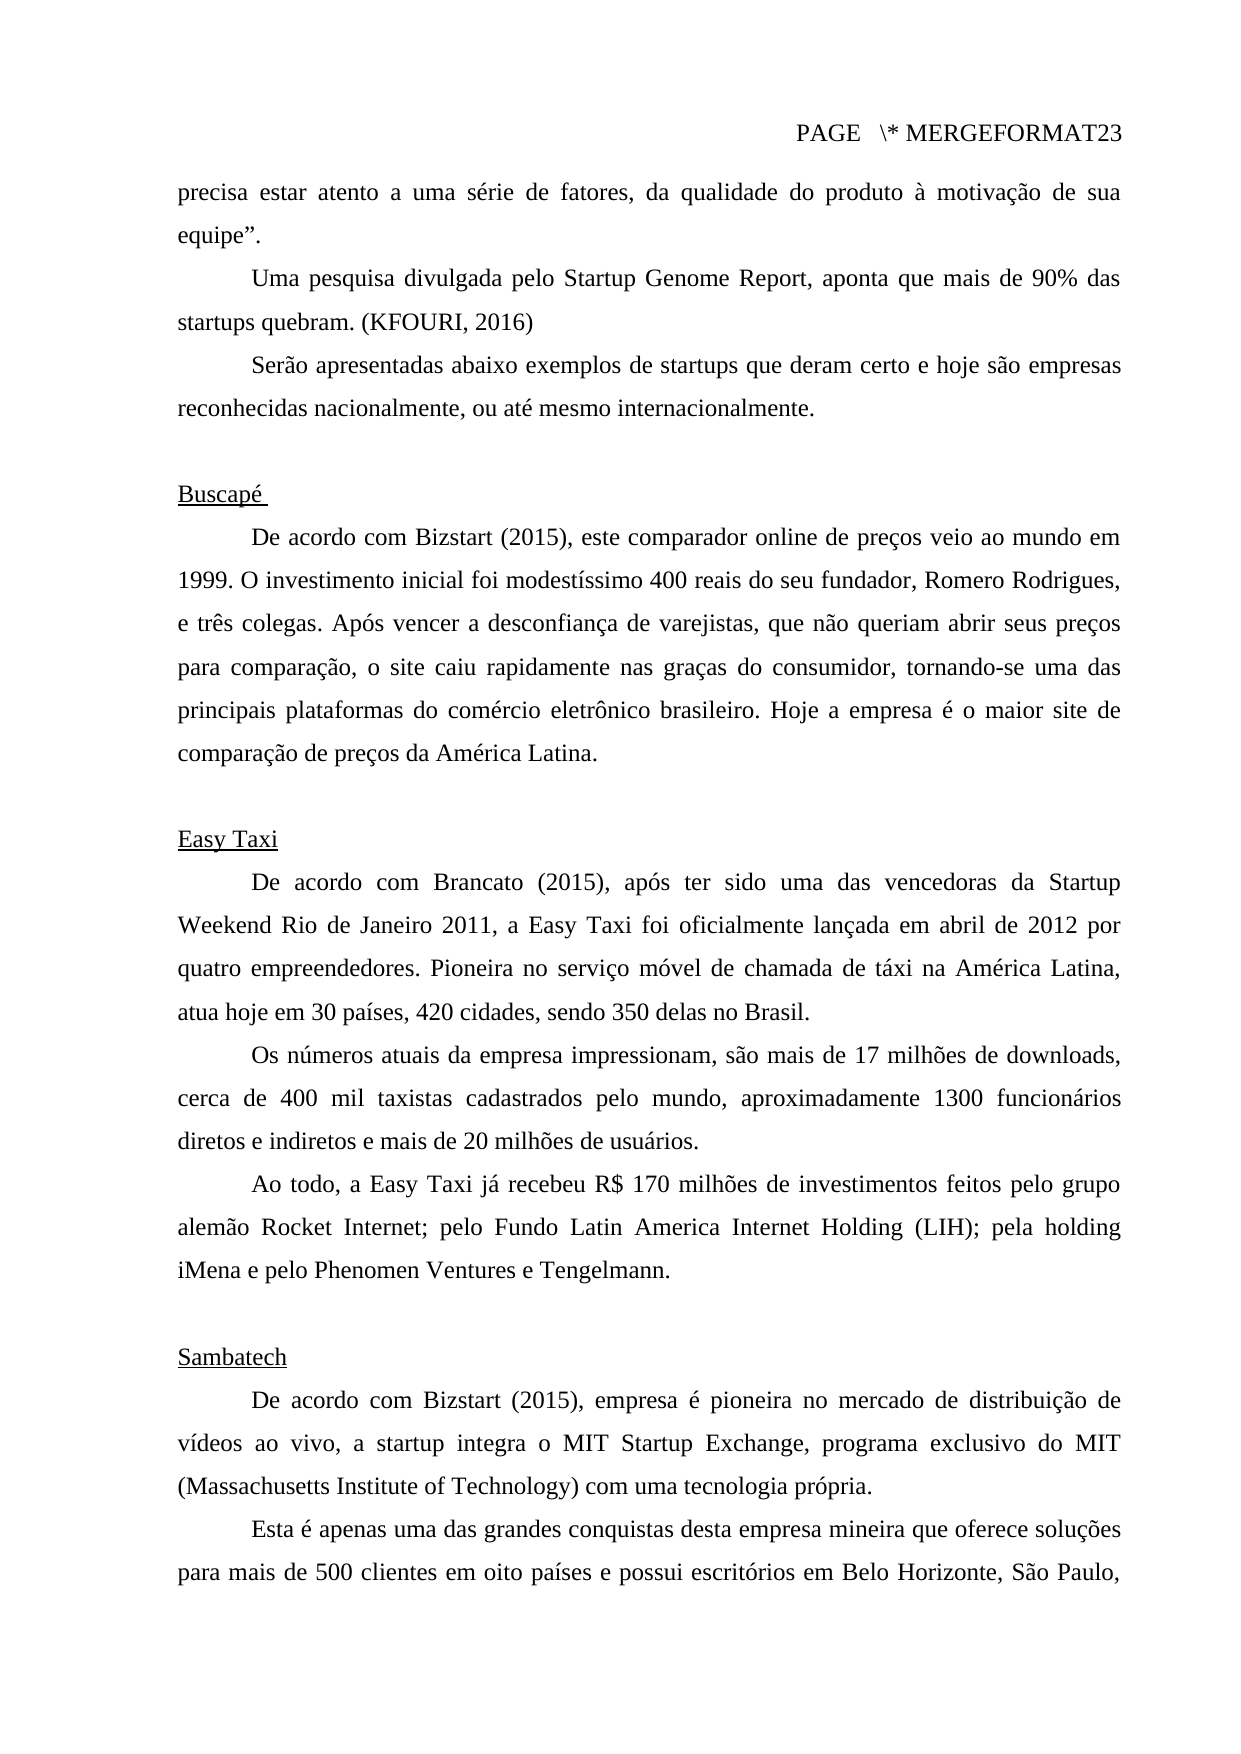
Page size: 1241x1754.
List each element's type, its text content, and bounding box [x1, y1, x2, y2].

text Buscapé [177, 479, 1122, 508]
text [177, 177, 1122, 249]
text Serão apresentadas abaixo exemplos de startups que deram certo e hoje são empresas reconhecidas nacionalmente, ou até mesmo internacionalmente. [177, 350, 1122, 422]
text De acordo com Bizstart (2015), empresa é pioneira no mercado de distribuição de vídeos ao vivo, a startup integra o MIT Startup Exchange, programa exclusivo do MIT (Massachusetts Institute of Technology) com uma tecnologia própria. [177, 1385, 1122, 1500]
text Sambatech [177, 1342, 1122, 1370]
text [177, 1514, 1122, 1586]
text De acordo com Brancato (2015), após ter sido uma das vencedoras da Startup Weekend Rio de Janeiro 2011, a Easy Taxi foi oficialmente lançada em abril de 2012 por quatro empreendedores. Pioneira no serviço móvel de chamada de táxi na América Latina, atua hoje em 30 países, 420 cidades, sendo 350 delas no Brasil. [177, 867, 1122, 1025]
text Ao todo, a Easy Taxi já recebeu R$ 170 milhões de investimentos feitos pelo grupo alemão Rocket Internet; pelo Fundo Latin America Internet Holding (LIH); pela holding iMena e pelo Phenomen Ventures e Tengelmann. [177, 1169, 1122, 1284]
text Os números atuais da empresa impressionam, são mais de 17 milhões de downloads, cerca de 400 mil taxistas cadastrados pelo mundo, aproximadamente 1300 funcionários diretos e indiretos e mais de 20 milhões de usuários. [177, 1040, 1122, 1155]
text Easy Taxi [177, 824, 1122, 853]
text Uma pesquisa divulgada pelo Startup Genome Report, aponta que mais de 90% das startups quebram. (KFOURI, 2016) [177, 263, 1122, 335]
text De acordo com Bizstart (2015), este comparador online de preços veio ao mundo em 1999. O investimento inicial foi modestíssimo 400 reais do seu fundador, Romero Rodrigues, e três colegas. Após vencer a desconfiança de varejistas, que não queriam abrir seus preços para comparação, o site caiu rapidamente nas graças do consumidor, tornando-se uma das principais plataformas do comércio eletrônico brasileiro. Hoje a empresa é o maior site de comparação de preços da América Latina. [177, 522, 1122, 767]
